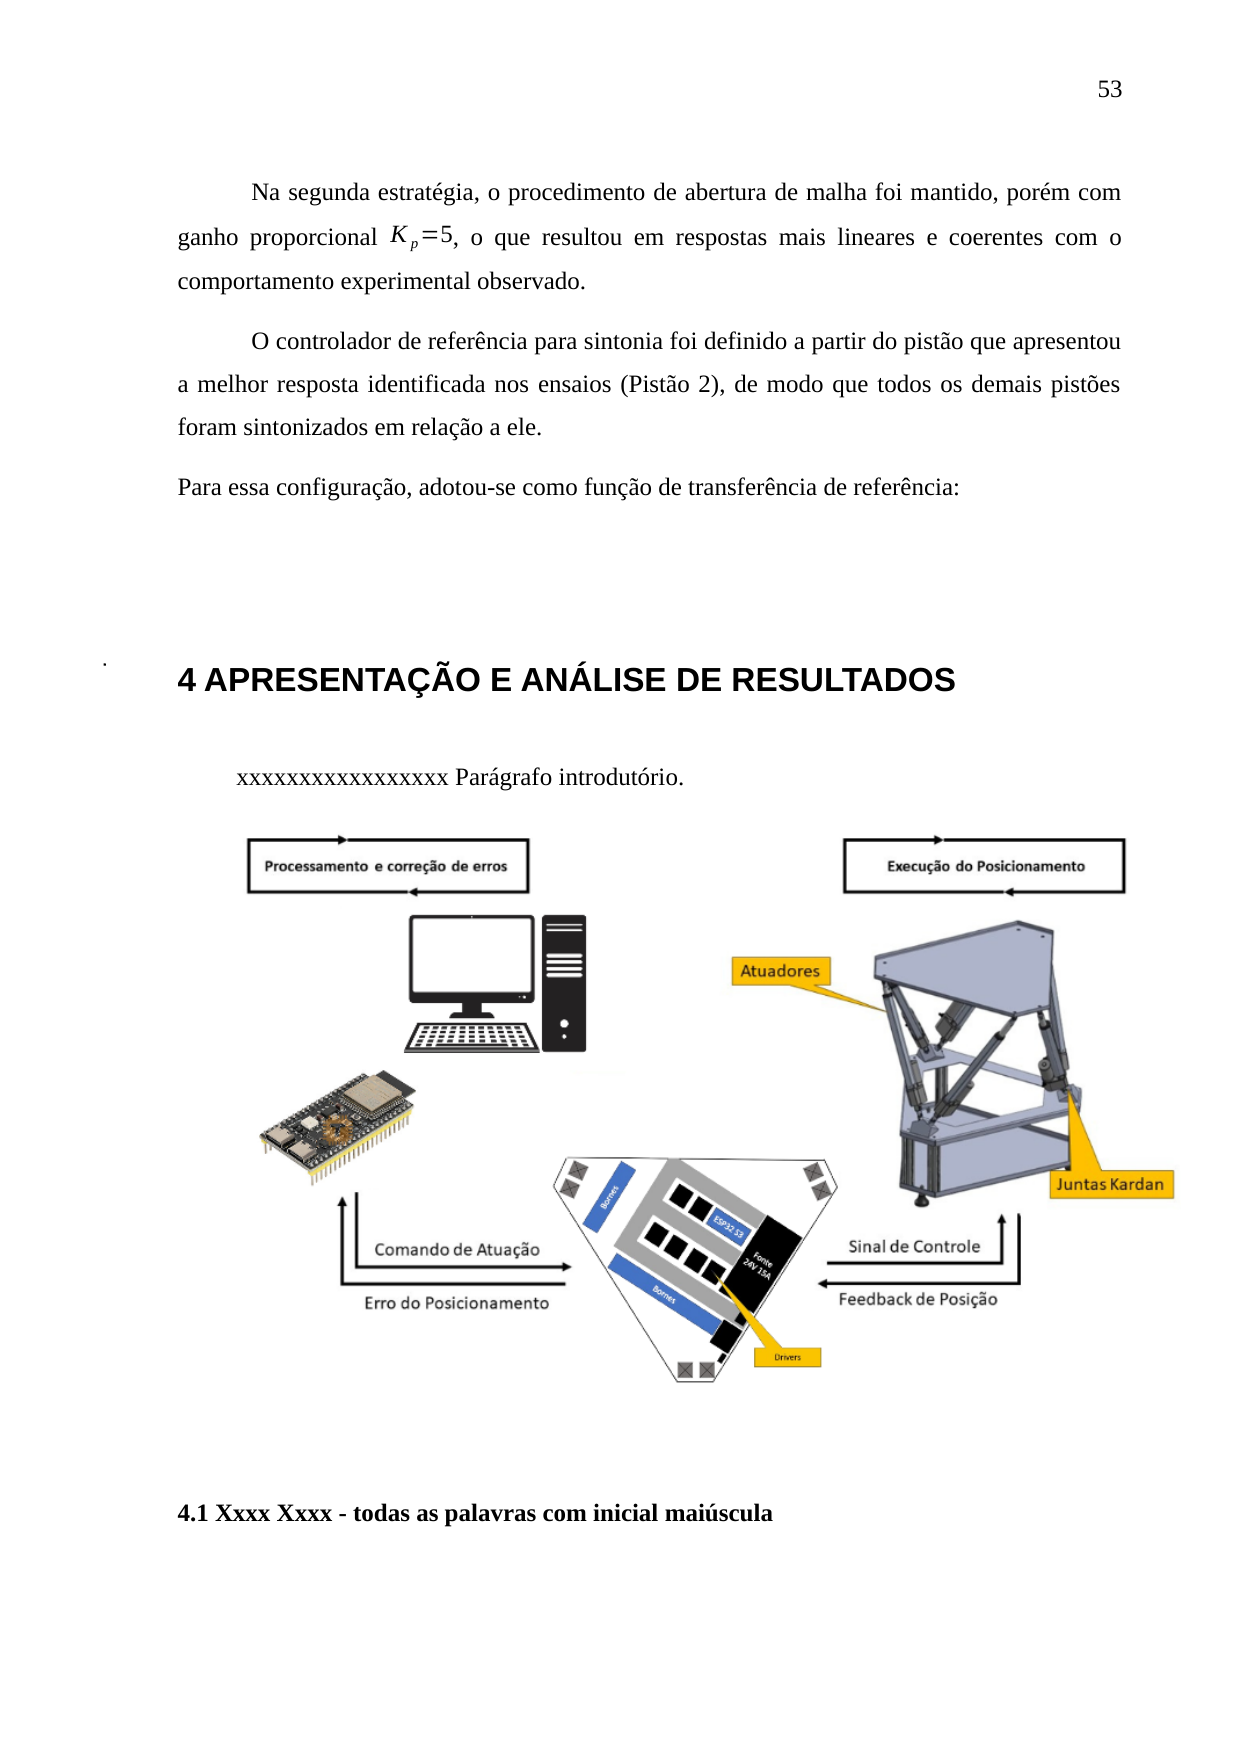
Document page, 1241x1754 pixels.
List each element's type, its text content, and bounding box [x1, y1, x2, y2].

subtitle 4.1 Xxxx Xxxx - todas as palavras com inicial maiúscula [177, 1498, 1122, 1527]
text Para essa configuração, adotou-se como função de transferência de referência: [177, 472, 1122, 501]
picture [236, 821, 1182, 1408]
text xxxxxxxxxxxxxxxxx Parágrafo introdutório. [177, 762, 1122, 791]
text Na segunda estratégia, o procedimento de abertura de malha foi mantido, porém com ganho proporcional , o que resultou em respostas mais lineares e coerentes com o comportamento experimental observado. [177, 177, 1122, 295]
subtitle 4 APRESENTAÇÃO E ANÁLISE DE RESULTADOS [177, 659, 1122, 698]
text O controlador de referência para sintonia foi definido a partir do pistão que apresentou a melhor resposta identificada nos ensaios (Pistão 2), de modo que todos os demais pistões foram sintonizados em relação a ele. [177, 326, 1122, 441]
